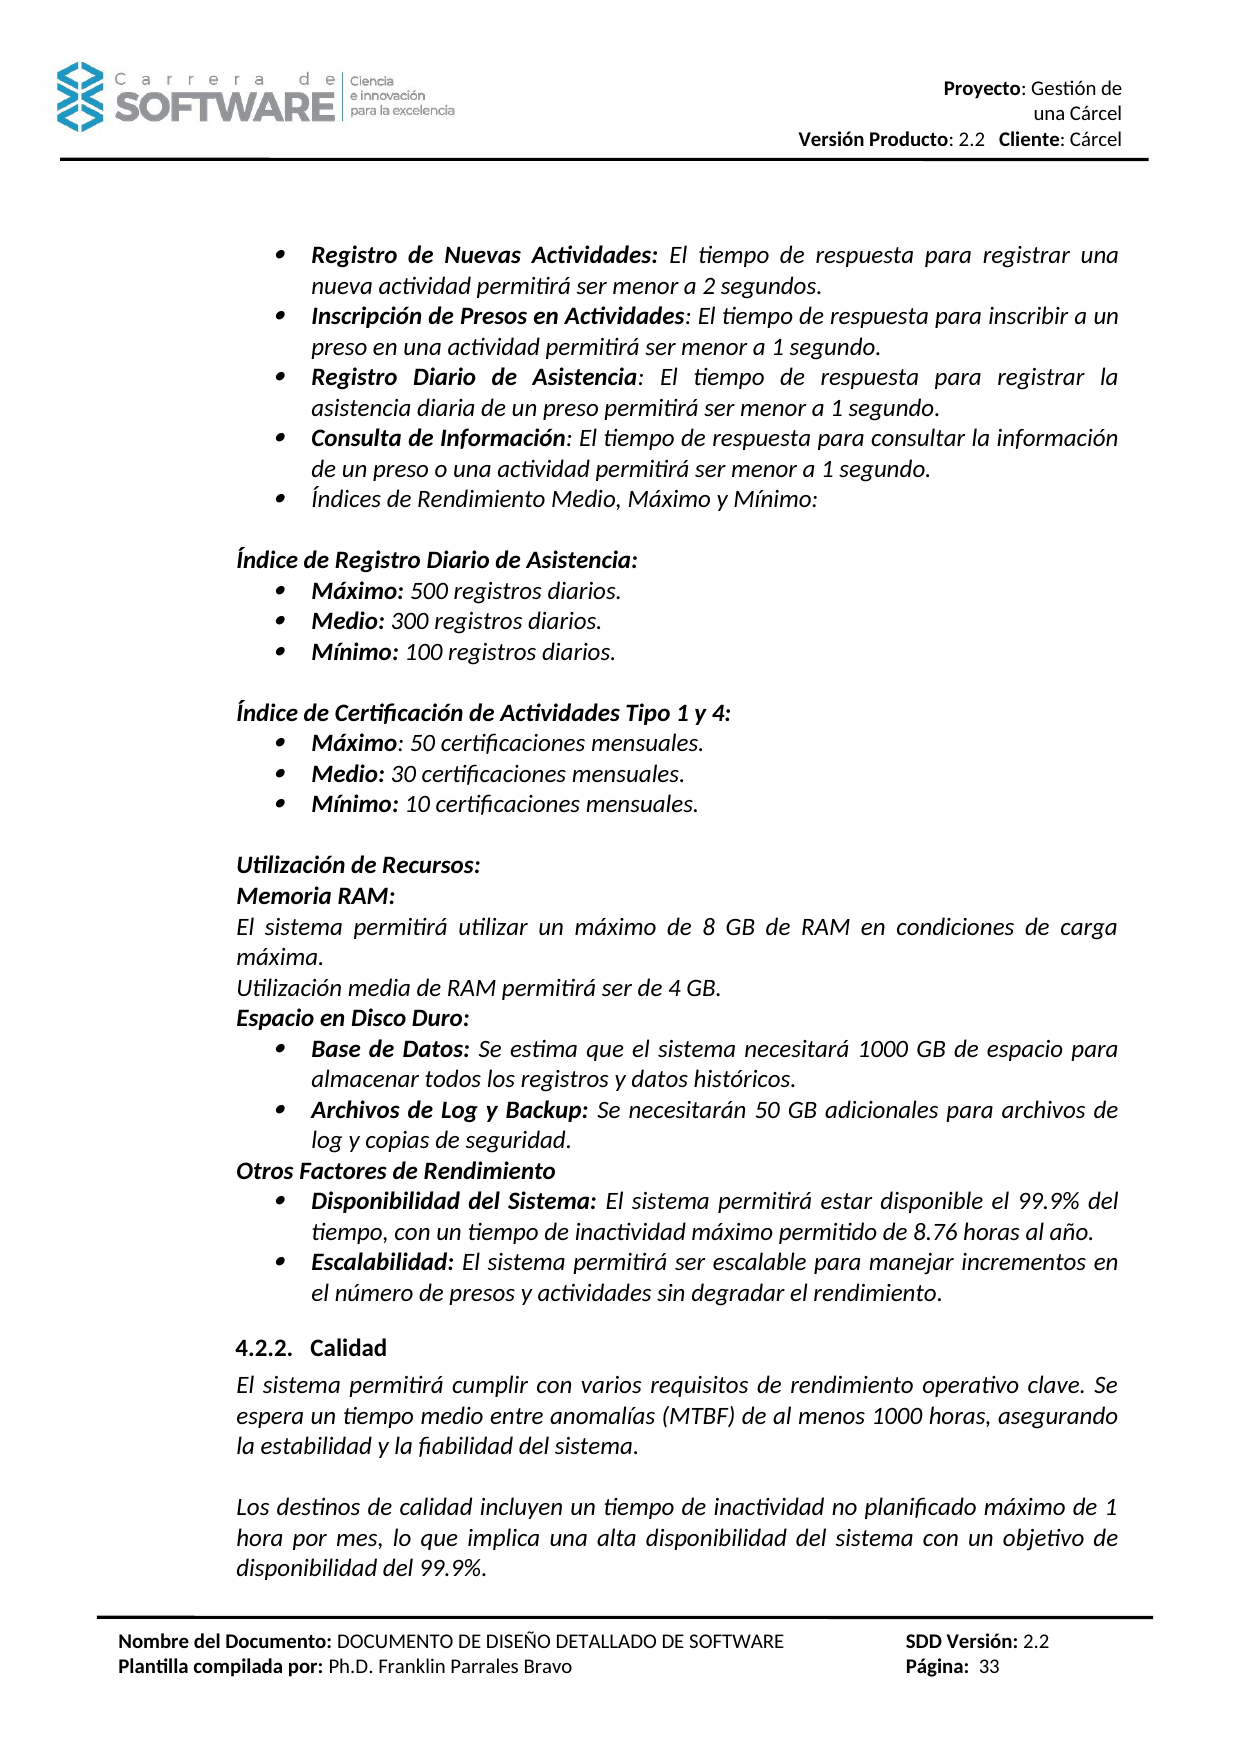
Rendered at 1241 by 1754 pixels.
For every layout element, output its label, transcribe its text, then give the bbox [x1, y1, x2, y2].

text Índice de Certificación de Actividades Tipo 1 y 4: [236, 697, 1122, 728]
list Mínimo: 100 registros diarios. [274, 636, 1122, 667]
text El sistema permitirá utilizar un máximo de 8 GB de RAM en condiciones de carga máxima. [236, 911, 1122, 972]
text Índice de Registro Diario de Asistencia: [236, 544, 1122, 575]
text Memoria RAM: [236, 880, 1122, 911]
text El sistema permitirá cumplir con varios requisitos de rendimiento operativo clave. Se espera un tiempo medio entre anomalías (MTBF) de al menos 1000 horas, asegurando la estabilidad y la fiabilidad del sistema. [236, 1369, 1122, 1461]
list Consulta de Información: El tiempo de respuesta para consultar la información de un preso o una actividad permitirá ser menor a 1 segundo. [274, 422, 1122, 483]
text Utilización media de RAM permitirá ser de 4 GB. [236, 972, 1122, 1002]
list Mínimo: 10 certificaciones mensuales. [274, 789, 1122, 819]
list Inscripción de Presos en Actividades: El tiempo de respuesta para inscribir a un preso en una actividad permitirá ser menor a 1 segundo. [274, 300, 1122, 361]
list Registro de Nuevas Actividades: El tiempo de respuesta para registrar una nueva actividad permitirá ser menor a 2 segundos. [274, 239, 1122, 300]
list Base de Datos: Se estima que el sistema necesitará 1000 GB de espacio para almacenar todos los registros y datos históricos. [274, 1033, 1122, 1094]
picture [46, 46, 461, 154]
text Utilización de Recursos: [236, 850, 1122, 880]
list Máximo: 500 registros diarios. [274, 575, 1122, 606]
subtitle Calidad [235, 1332, 1122, 1363]
text Los destinos de calidad incluyen un tiempo de inactividad no planificado máximo de 1 hora por mes, lo que implica una alta disponibilidad del sistema con un objetivo de disponibilidad del 99.9%. [236, 1491, 1122, 1583]
text Otros Factores de Rendimiento [236, 1155, 1122, 1185]
text Espacio en Disco Duro: [236, 1002, 1122, 1033]
list Medio: 300 registros diarios. [274, 606, 1122, 636]
list Disponibilidad del Sistema: El sistema permitirá estar disponible el 99.9% del tiempo, con un tiempo de inactividad máximo permitido de 8.76 horas al año. [274, 1185, 1122, 1246]
list Índices de Rendimiento Medio, Máximo y Mínimo: [274, 483, 1122, 514]
list Máximo: 50 certificaciones mensuales. [274, 728, 1122, 758]
list Medio: 30 certificaciones mensuales. [274, 758, 1122, 789]
list Archivos de Log y Backup: Se necesitarán 50 GB adicionales para archivos de log y copias de seguridad. [274, 1094, 1122, 1155]
list Escalabilidad: El sistema permitirá ser escalable para manejar incrementos en el número de presos y actividades sin degradar el rendimiento. [274, 1246, 1122, 1307]
list Registro Diario de Asistencia: El tiempo de respuesta para registrar la asistencia diaria de un preso permitirá ser menor a 1 segundo. [274, 361, 1122, 422]
